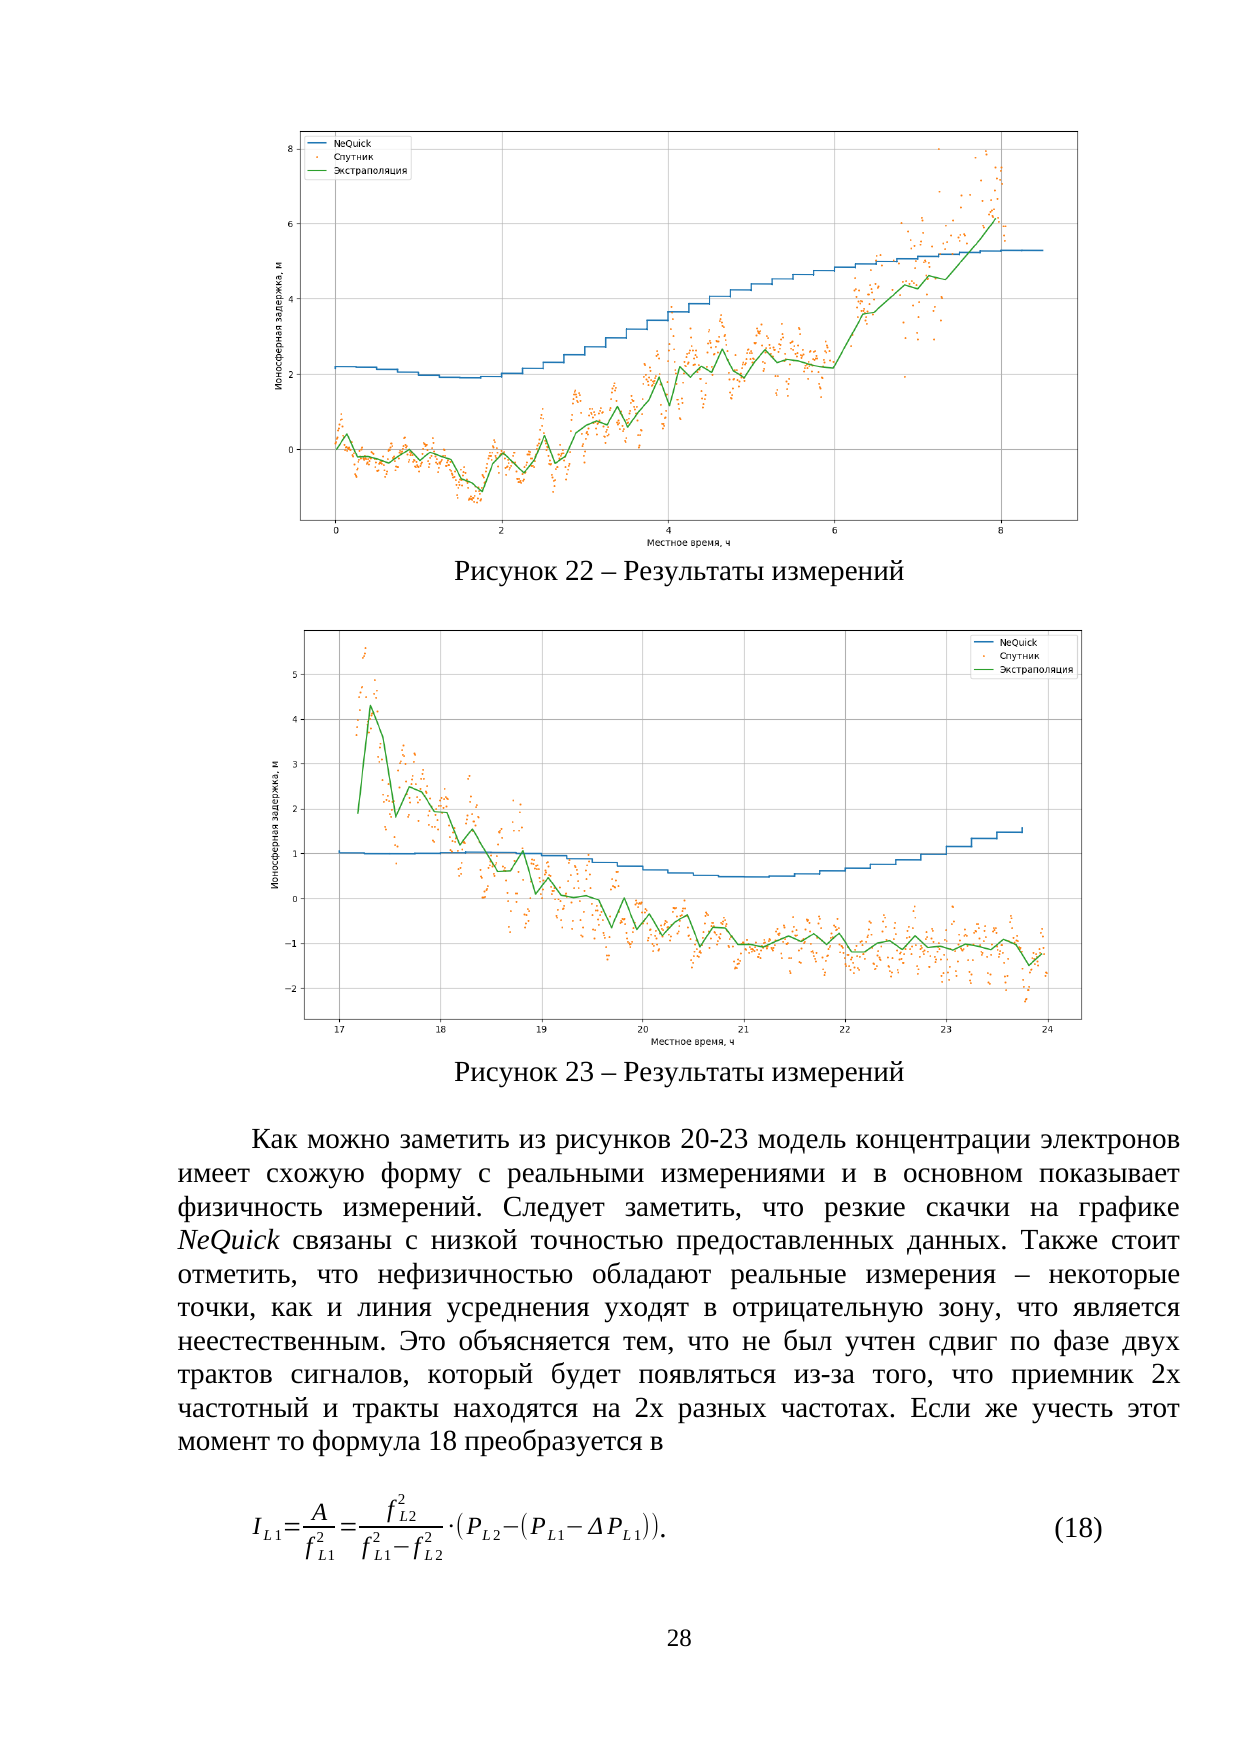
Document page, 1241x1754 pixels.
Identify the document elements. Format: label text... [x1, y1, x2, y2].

text Рисунок 22 – Результаты измерений [177, 553, 1181, 587]
text Как можно заметить из рисунков 20-23 модель концентрации электронов имеет схожую форму с реальными измерениями и в основном показывает физичность измерений. Следует заметить, что резкие скачки на графике NeQuick связаны с низкой точностью предоставленных данных. Также стоит отметить, что нефизичностью обладают реальные измерения – некоторые точки, как и линия усреднения уходят в отрицательную зону, что является неестественным. Это объясняется тем, что не был учтен сдвиг по фазе двух трактов сигналов, который будет появляться из-за того, что приемник 2х частотный и тракты находятся на 2х разных частотах. Если же учесть этот момент то формула 18 преобразуется в [177, 1122, 1181, 1457]
text . (18) [177, 1491, 1181, 1564]
picture [269, 118, 1089, 554]
text Рисунок 23 – Результаты измерений [177, 1054, 1181, 1088]
picture [261, 620, 1098, 1055]
